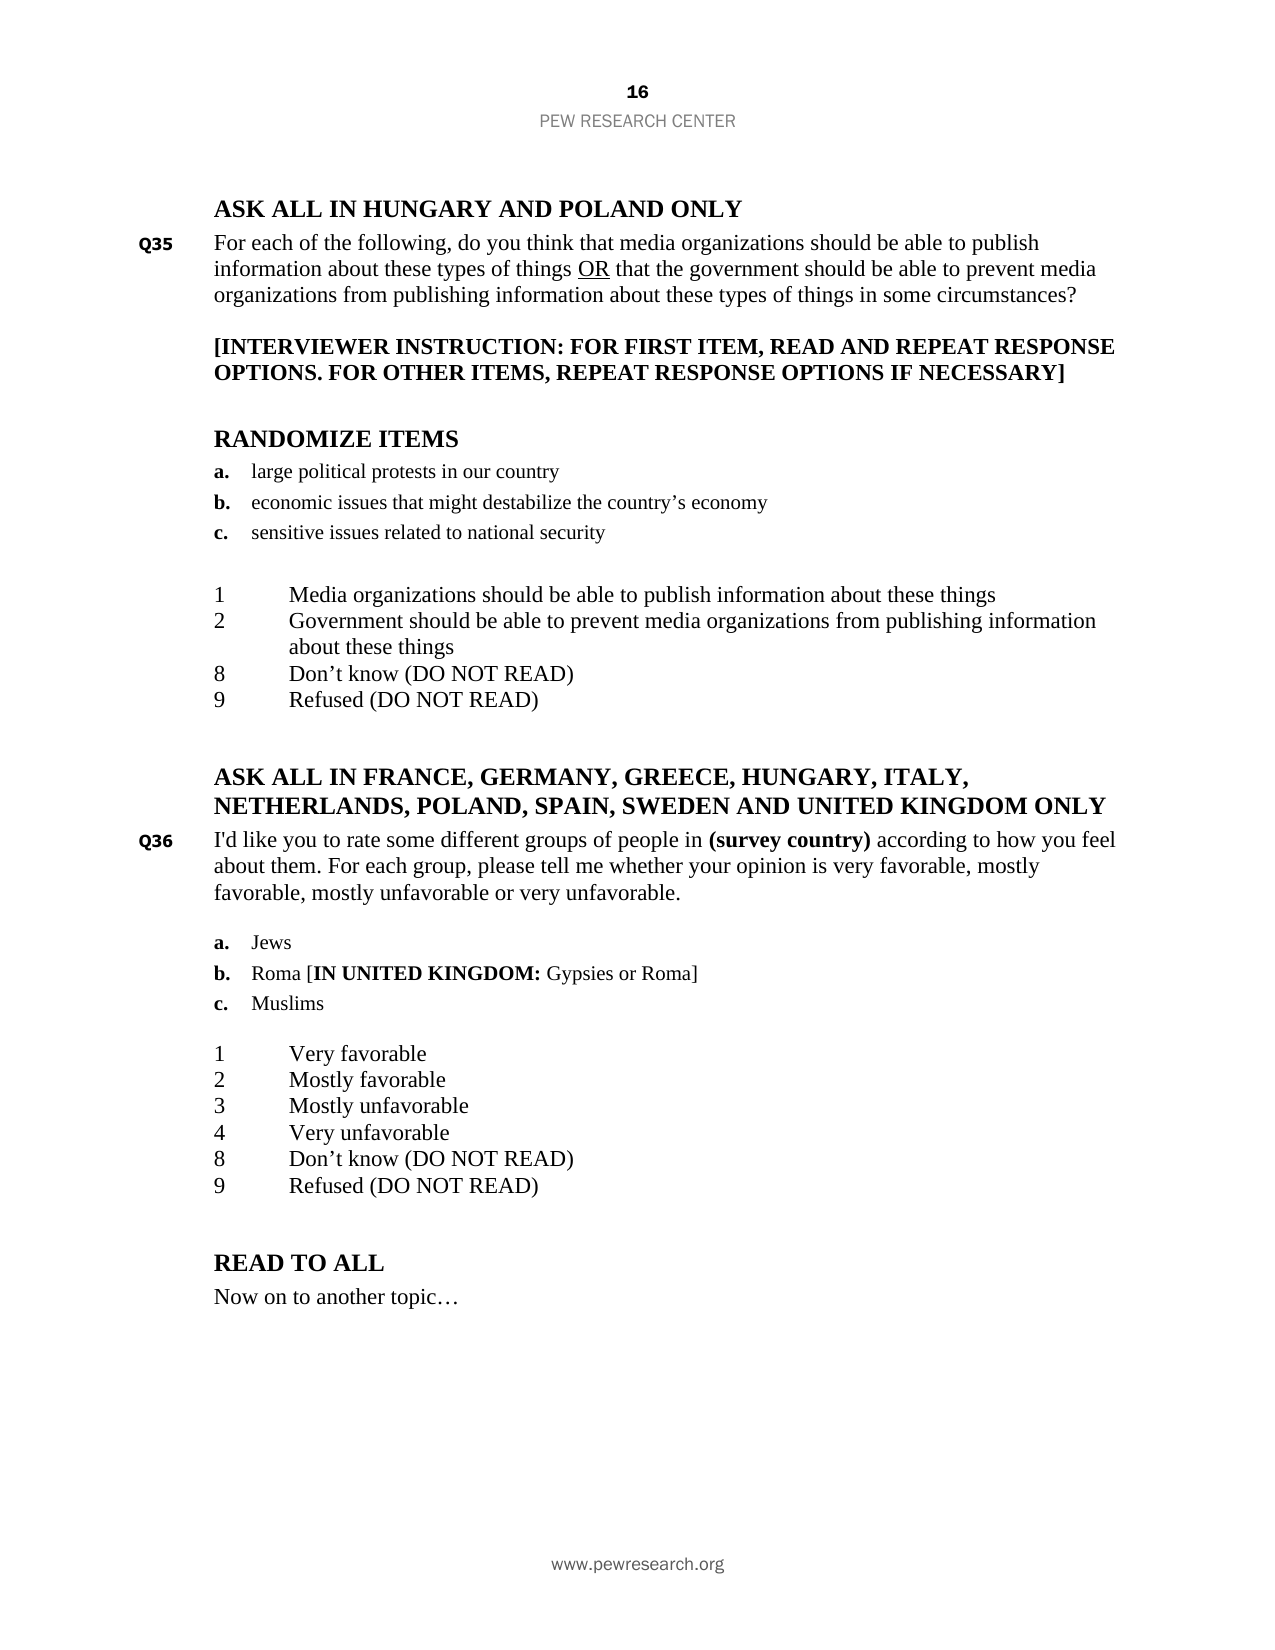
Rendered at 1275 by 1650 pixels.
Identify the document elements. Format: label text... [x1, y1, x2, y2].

text Now on to another topic… [139, 1283, 1136, 1309]
list economic issues that might destabilize the country’s economy [214, 490, 1136, 514]
list Roma [IN UNITED KINGDOM: Gypsies or Roma] [214, 961, 1136, 984]
text READ TO ALL [214, 1248, 1136, 1277]
list Jews [214, 930, 1136, 954]
list Very favorable [214, 1040, 1136, 1066]
list Muslims [214, 991, 1136, 1015]
list Mostly unfavorable [214, 1093, 1136, 1119]
text 9 Refused (DO NOT READ) [139, 1172, 1136, 1198]
text 8 Don’t know (DO NOT READ) [214, 1145, 1136, 1172]
text [INTERVIEWER INSTRUCTION: FOR FIRST ITEM, READ AND REPEAT RESPONSE OPTIONS. FOR OTHER ITEMS, REPEAT RESPONSE OPTIONS IF NECESSARY] [214, 333, 1136, 386]
list large political protests in our country [214, 459, 1136, 483]
list Very unfavorable [214, 1119, 1136, 1145]
text ASK ALL in FRANCE, GERMANY, GREECE, HUNGARY, ITALY, NETHERLANDS, POLAND, SPAIN, SWEDEN AND UNITED KINGDOM ONLY [214, 762, 1136, 820]
list Mostly favorable [214, 1066, 1136, 1093]
text ASK ALL IN HUNGARY AND POLAND ONLY [139, 194, 1136, 222]
text Q35 For each of the following, do you think that media organizations should be able to publish information about these types of things OR that the government should be able to prevent media organizations from publishing information about these types of things in some circumstances? [139, 229, 1136, 308]
text RANDOMIZE ITEMS [214, 424, 1136, 453]
list Government should be able to prevent media organizations from publishing information about these things [214, 607, 1136, 660]
list sensitive issues related to national security [214, 520, 1136, 544]
text 9 Refused (DO NOT READ) [214, 686, 1136, 712]
text 8 Don’t know (DO NOT READ) [214, 660, 1136, 686]
text Q36 I'd like you to rate some different groups of people in (survey country) according to how you feel about them. For each group, please tell me whether your opinion is very favorable, mostly favorable, mostly unfavorable or very unfavorable. [139, 826, 1136, 905]
list Media organizations should be able to publish information about these things [214, 581, 1136, 607]
